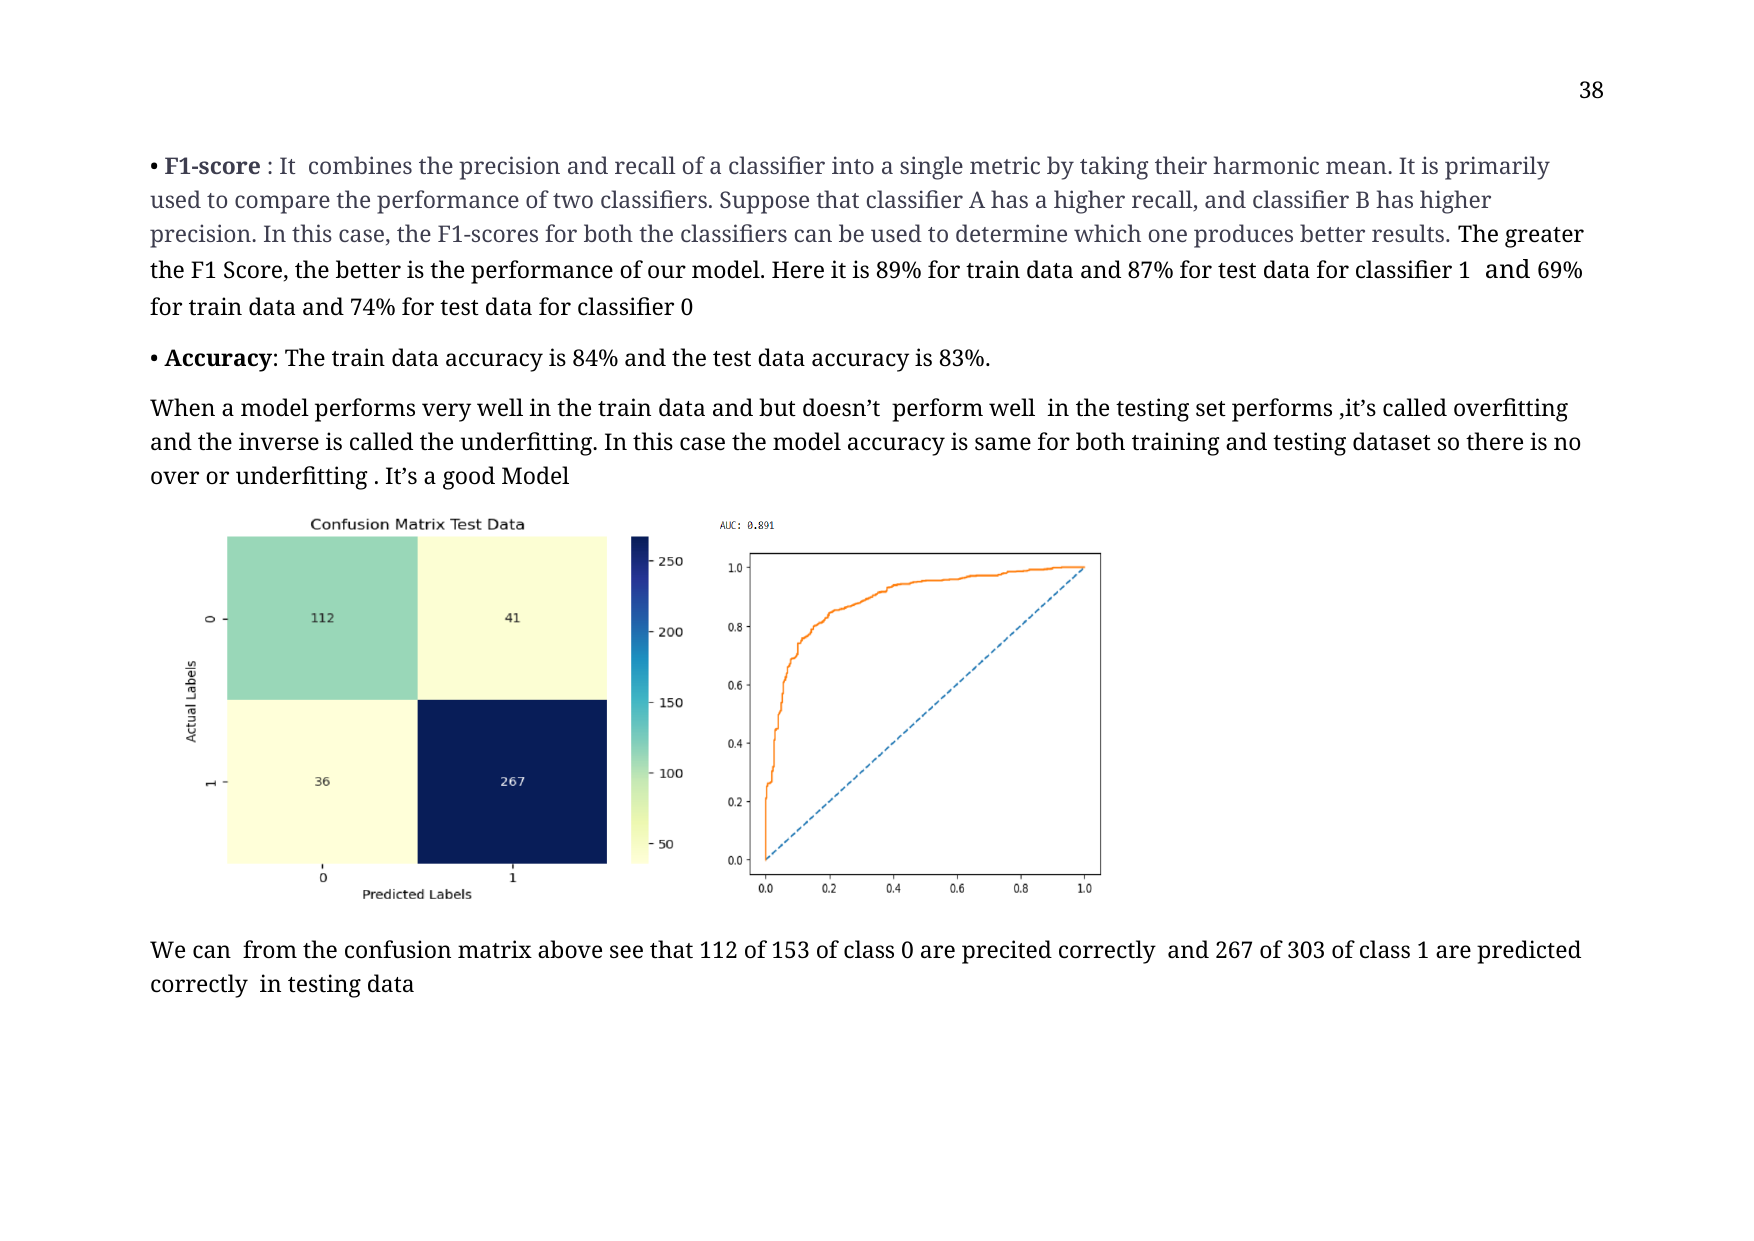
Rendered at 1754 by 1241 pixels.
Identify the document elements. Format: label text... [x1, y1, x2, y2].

text • Accuracy: The train data accuracy is 84% and the test data accuracy is 83%. [150, 342, 1604, 373]
text When a model performs very well in the train data and but doesn’t perform well in the testing set performs ,it’s called overfitting and the inverse is called the underfitting. In this case the model accuracy is same for both training and testing dataset so there is no over or underfitting . It’s a good Model [150, 392, 1604, 491]
text We can from the confusion matrix above see that 112 of 153 of class 0 are precited correctly and 267 of 303 of class 1 are predicted correctly in testing data [150, 934, 1604, 999]
picture [150, 510, 1128, 915]
text • F1-score : It combines the precision and recall of a classifier into a single metric by taking their harmonic mean. It is primarily used to compare the performance of two classifiers. Suppose that classifier A has a higher recall, and classifier B has higher precision. In this case, the F1-scores for both the classifiers can be used to determine which one produces better results. The greater the F1 Score, the better is the performance of our model. Here it is 89% for train data and 87% for test data for classifier 1 and 69% for train data and 74% for test data for classifier 0 [150, 150, 1604, 322]
